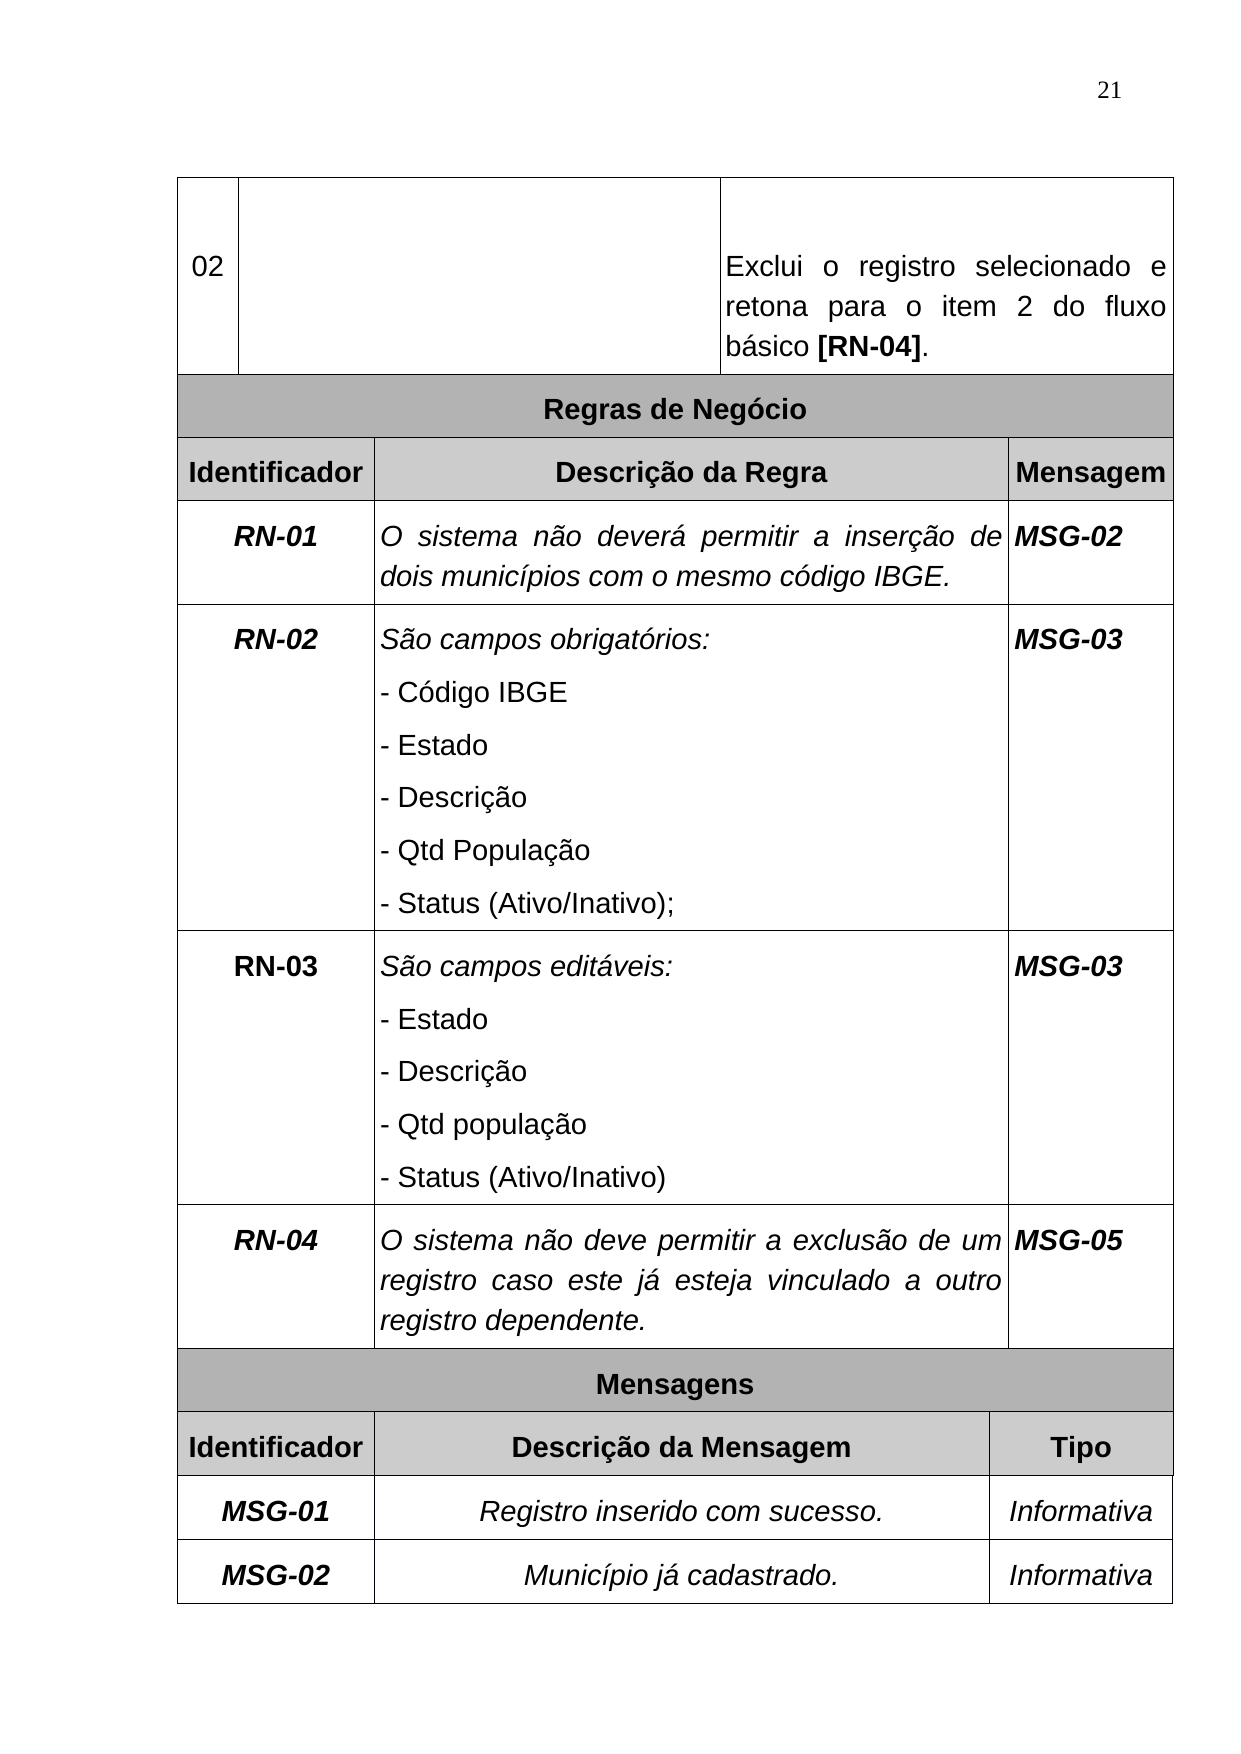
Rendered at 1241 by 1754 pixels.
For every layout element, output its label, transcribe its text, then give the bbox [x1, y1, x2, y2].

table_cell Identificador [178, 438, 374, 500]
table_cell Regras de Negócio [178, 375, 1173, 437]
table_cell O sistema não deverá permitir a inserção de dois municípios com o mesmo código IBGE. [375, 501, 1008, 603]
table_cell Informativa [990, 1540, 1172, 1602]
table_cell RN-02 [178, 605, 374, 930]
table_cell Município já cadastrado. [375, 1540, 989, 1602]
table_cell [239, 178, 720, 373]
table_cell Descrição da Regra [375, 438, 1008, 500]
table_cell 01 02 [178, 178, 238, 373]
table_cell MSG-05 [1009, 1205, 1173, 1348]
table_cell Descrição da Mensagem [375, 1412, 989, 1475]
table_cell São campos editáveis: - Estado - Descrição - Qtd população - Status (Ativo/Inativo) [375, 931, 1008, 1204]
table_cell Tipo [990, 1412, 1173, 1475]
table_cell Informativa [990, 1476, 1172, 1539]
table_cell RN-04 [178, 1205, 374, 1348]
table_cell São campos obrigatórios: - Código IBGE - Estado - Descrição - Qtd População - Status (Ativo/Inativo); [375, 605, 1008, 930]
table_cell MSG-03 [1009, 931, 1173, 1204]
table_cell O sistema não deve permitir a exclusão de um registro caso este já esteja vinculado a outro registro dependente. [375, 1205, 1008, 1348]
table_cell MSG-02 [1009, 501, 1173, 603]
table_cell RN-01 [178, 501, 374, 603]
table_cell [721, 178, 1173, 373]
table_cell RN-03 [178, 931, 374, 1204]
table_cell Mensagens [178, 1349, 1173, 1411]
table_cell MSG-02 [178, 1540, 374, 1602]
table_cell Registro inserido com sucesso. [375, 1476, 989, 1539]
table_cell MSG-01 [178, 1476, 374, 1539]
table_cell Mensagem [1009, 438, 1173, 500]
table_cell MSG-03 [1009, 605, 1173, 930]
table_cell Identificador [178, 1412, 374, 1475]
